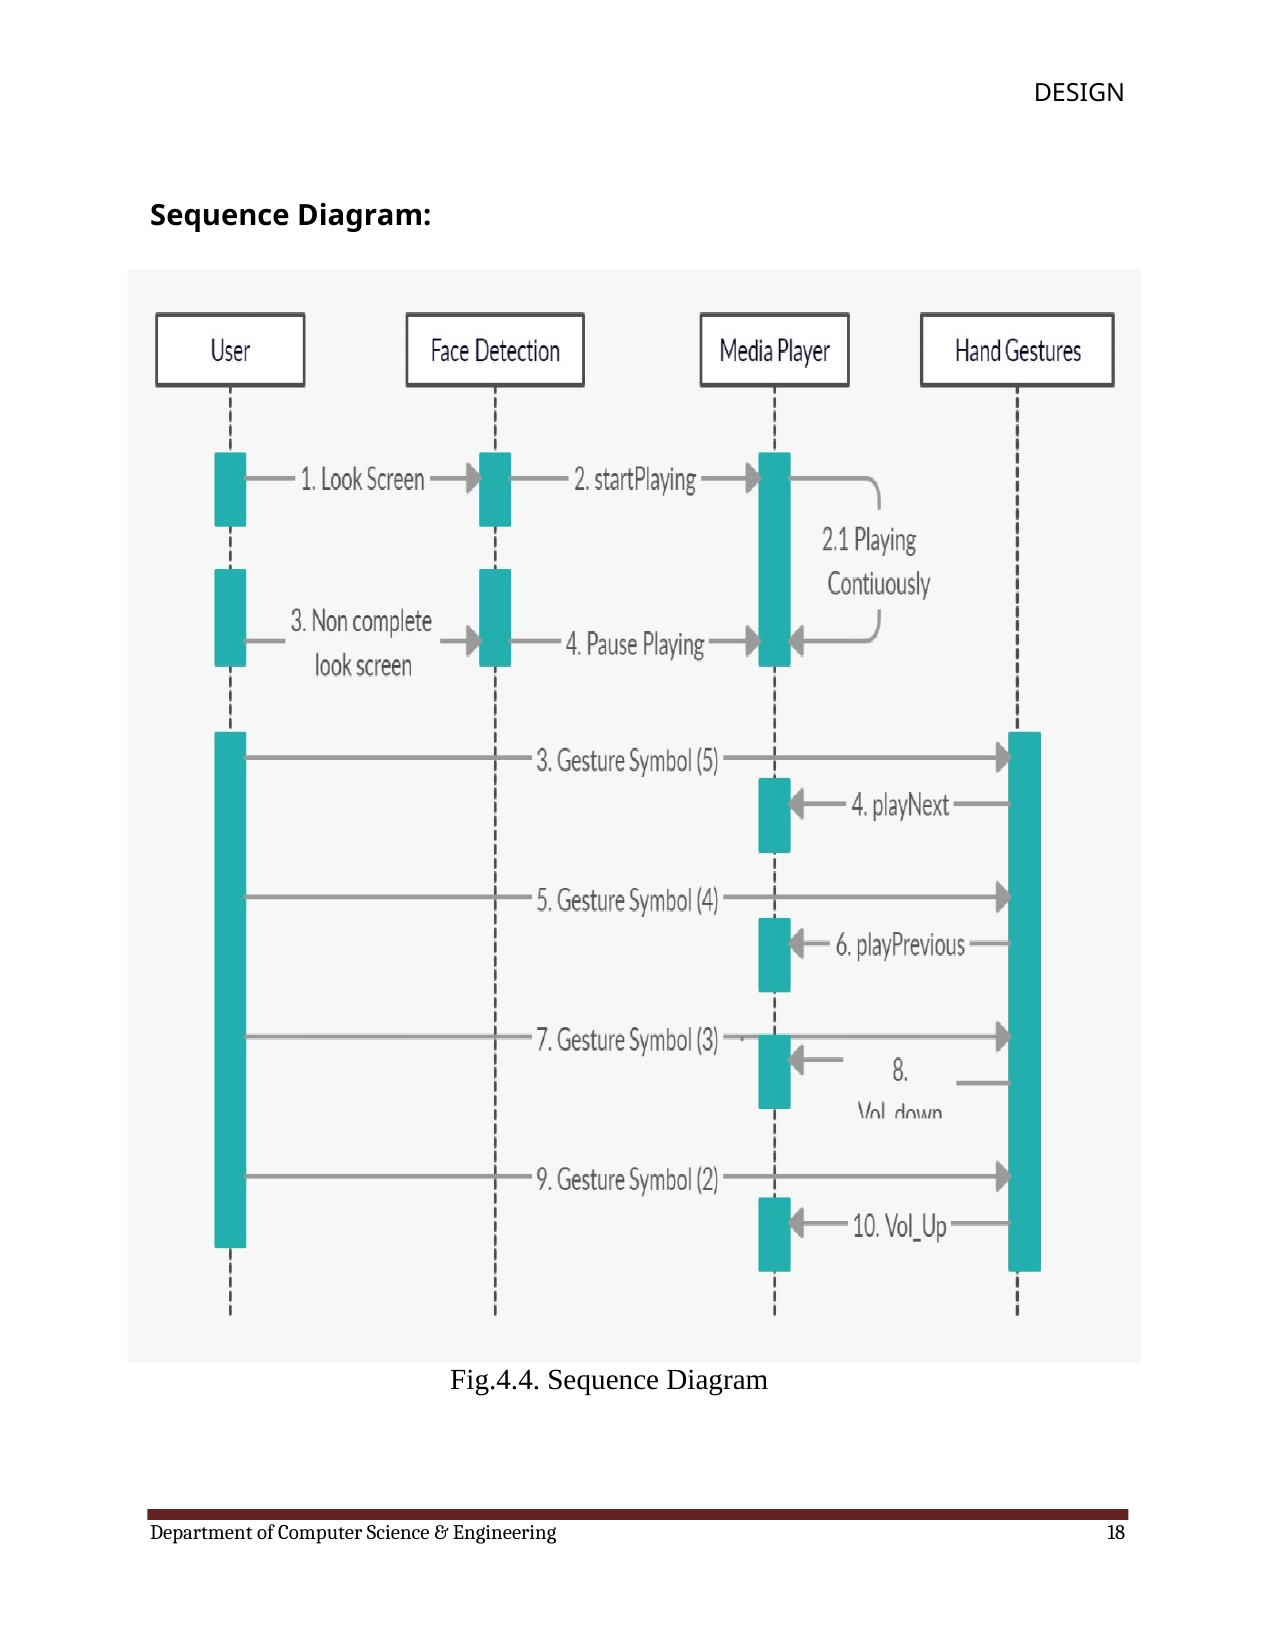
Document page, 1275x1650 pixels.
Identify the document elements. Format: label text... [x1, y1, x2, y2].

table_header 18 [838, 1520, 1125, 1545]
table_header Department of Computer Science & Engineering [150, 1520, 837, 1545]
text Sequence Diagram: [150, 194, 1125, 234]
text Fig.4.4. Sequence Diagram [450, 1362, 1125, 1395]
text DESIGN [150, 74, 1125, 109]
picture [147, 1509, 1129, 1520]
picture [127, 269, 1142, 1363]
